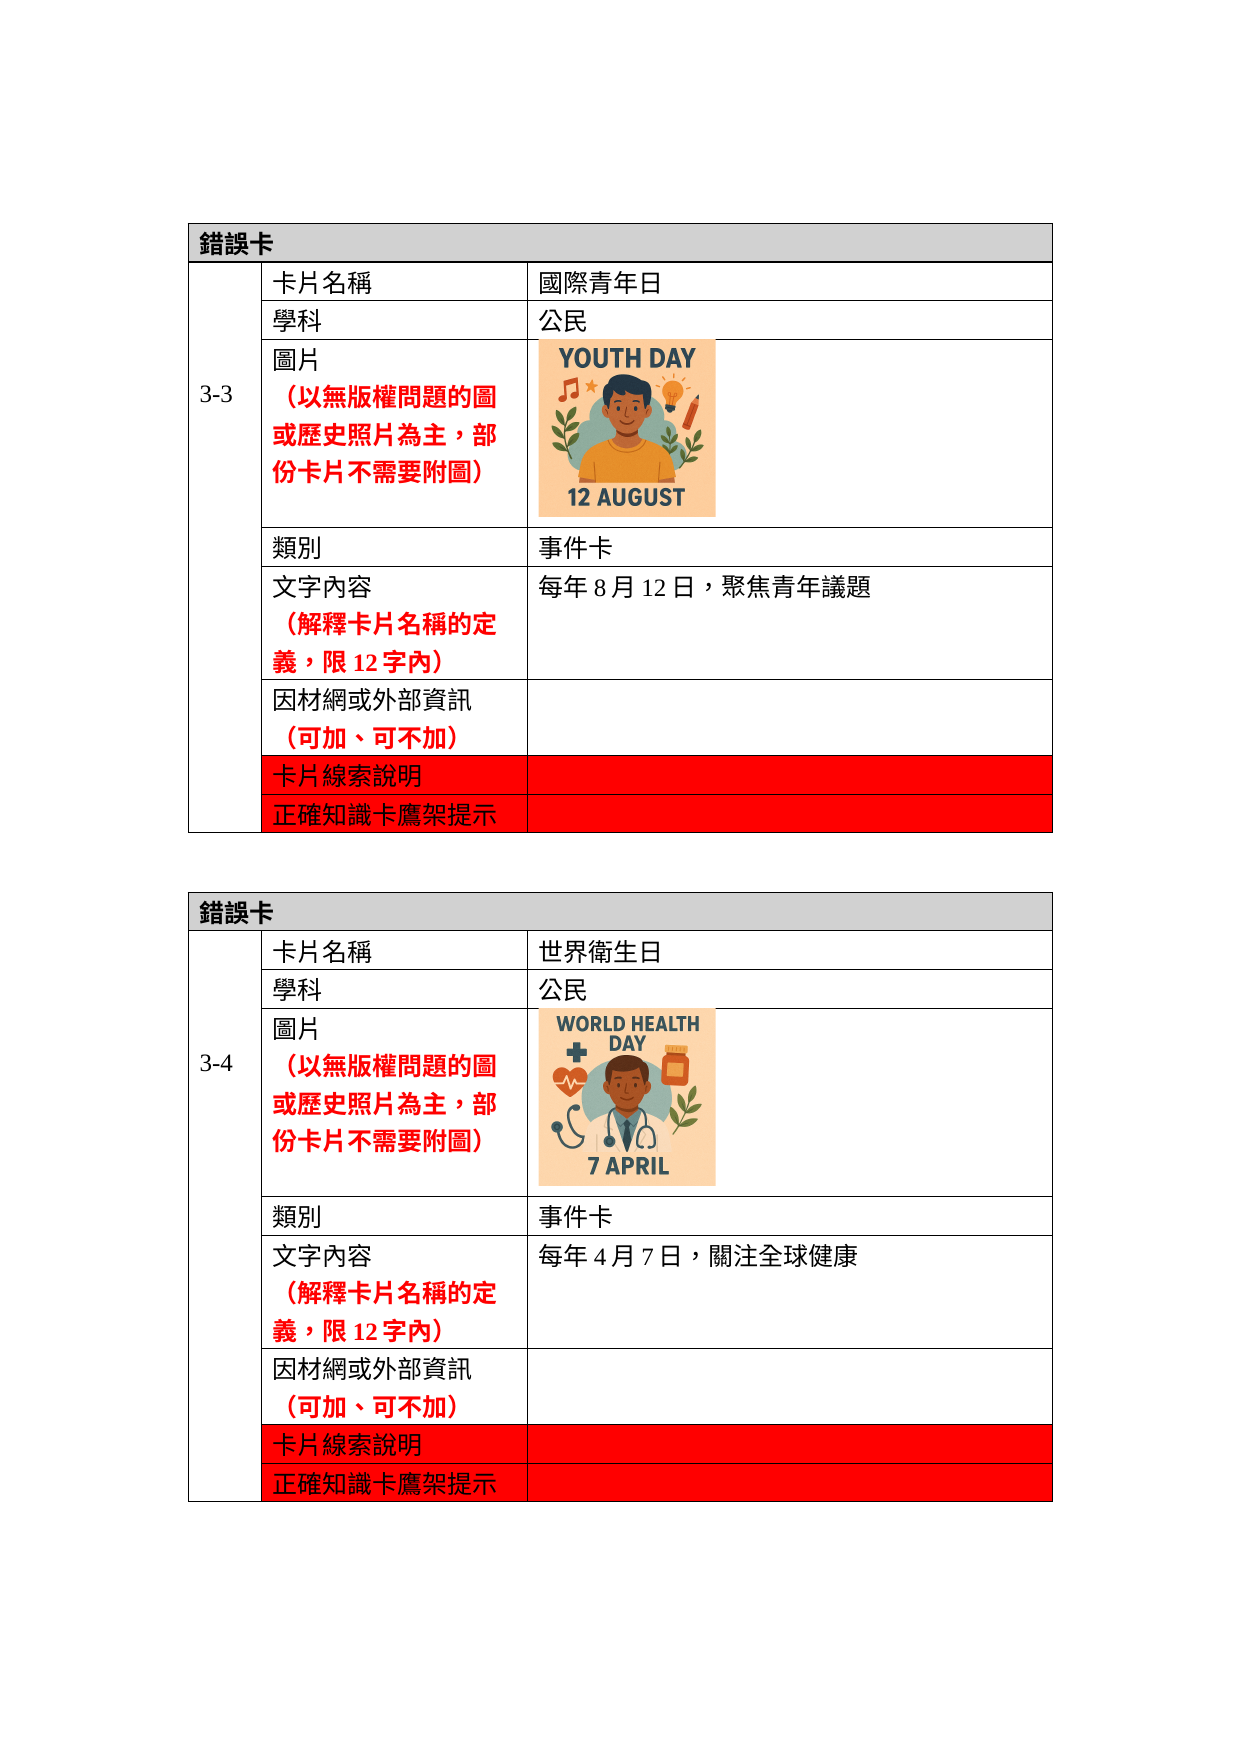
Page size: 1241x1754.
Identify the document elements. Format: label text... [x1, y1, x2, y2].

table_cell 圖片 （以無版權問題的圖或歷史照片為主，部份卡片不需要附圖） [262, 340, 527, 527]
table_cell 因材網或外部資訊 （可加、可不加） [262, 680, 527, 755]
picture [538, 1008, 716, 1186]
table_cell [528, 1464, 1052, 1501]
table_cell [528, 340, 1052, 527]
table_cell 圖片 （以無版權問題的圖或歷史照片為主，部份卡片不需要附圖） [262, 1009, 527, 1196]
table_cell 每年4月7日，關注全球健康 [528, 1236, 1052, 1348]
table_cell 卡片線索說明 [262, 756, 527, 794]
table_cell 3-3 [189, 263, 261, 832]
table_cell 每年8月12日，聚焦青年議題 [528, 567, 1052, 679]
table_cell 公民 [528, 970, 1052, 1007]
table_cell 學科 [262, 970, 527, 1007]
table_cell 學科 [262, 301, 527, 338]
table_cell 3-4 [189, 931, 261, 1501]
table_cell 因材網或外部資訊 （可加、可不加） [262, 1349, 527, 1424]
table_cell [528, 1425, 1052, 1463]
table_cell 國際青年日 [528, 263, 1052, 300]
picture [538, 339, 716, 517]
table_cell 文字內容 （解釋卡片名稱的定義，限12字內） [262, 1236, 527, 1348]
table_cell 事件卡 [528, 528, 1052, 566]
table_cell [528, 680, 1052, 755]
table_cell 類別 [262, 1197, 527, 1234]
table_cell [528, 795, 1052, 832]
table_cell 類別 [262, 528, 527, 566]
table_cell 卡片名稱 [262, 931, 527, 969]
table_cell [528, 1349, 1052, 1424]
table_cell 卡片名稱 [262, 263, 527, 300]
table_header 錯誤卡 [189, 224, 1052, 261]
table_cell 文字內容 （解釋卡片名稱的定義，限12字內） [262, 567, 527, 679]
table_cell 正確知識卡鷹架提示 [262, 795, 527, 832]
table_cell [528, 756, 1052, 794]
table_cell 正確知識卡鷹架提示 [262, 1464, 527, 1501]
table_cell [528, 1009, 1052, 1196]
table_cell 公民 [528, 301, 1052, 338]
table_header 錯誤卡 [189, 893, 1052, 930]
table_cell 世界衛生日 [528, 931, 1052, 969]
table_cell 卡片線索說明 [262, 1425, 527, 1463]
table_cell 事件卡 [528, 1197, 1052, 1234]
